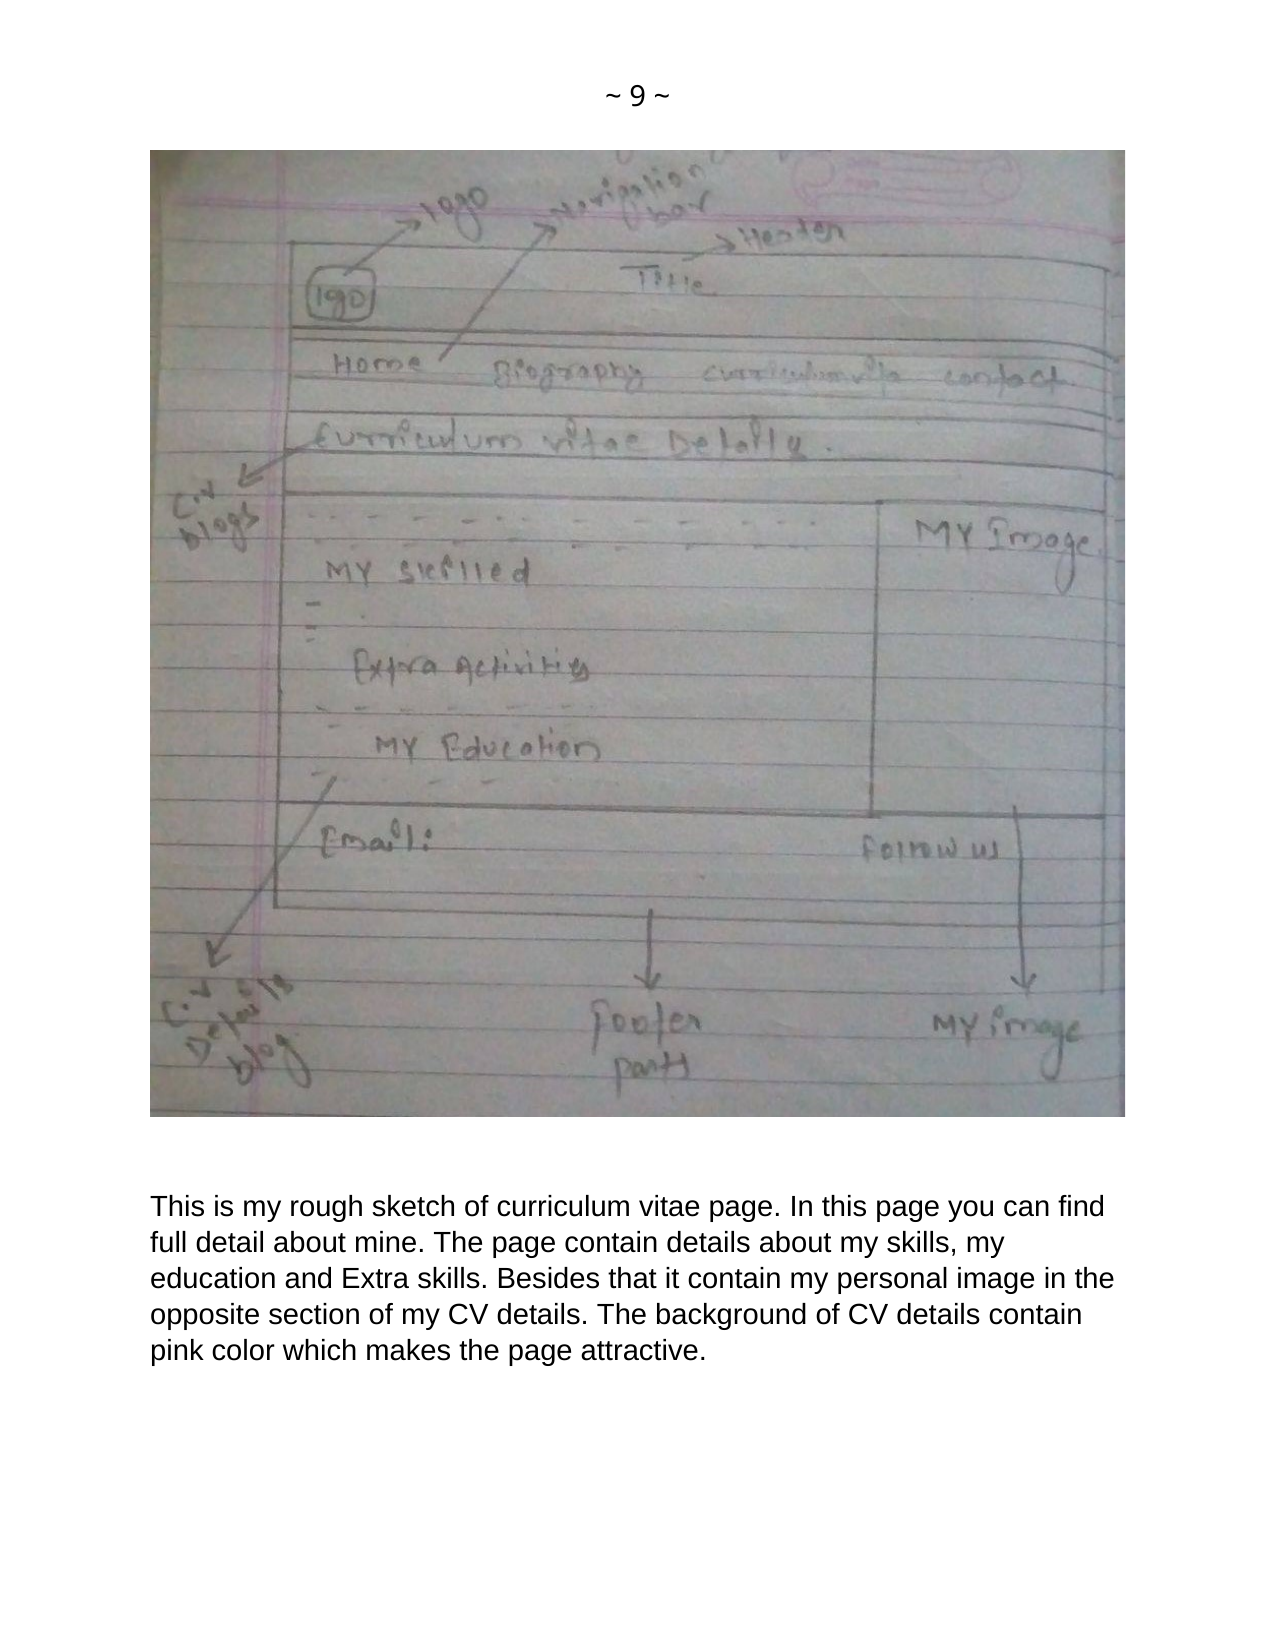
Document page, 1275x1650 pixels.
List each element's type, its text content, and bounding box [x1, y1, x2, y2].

picture [150, 150, 1125, 1117]
text This is my rough sketch of curriculum vitae page. In this page you can find full detail about mine. The page contain details about my skills, my education and Extra skills. Besides that it contain my personal image in the opposite section of my CV details. The background of CV details contain pink color which makes the page attractive. [150, 1188, 1125, 1367]
